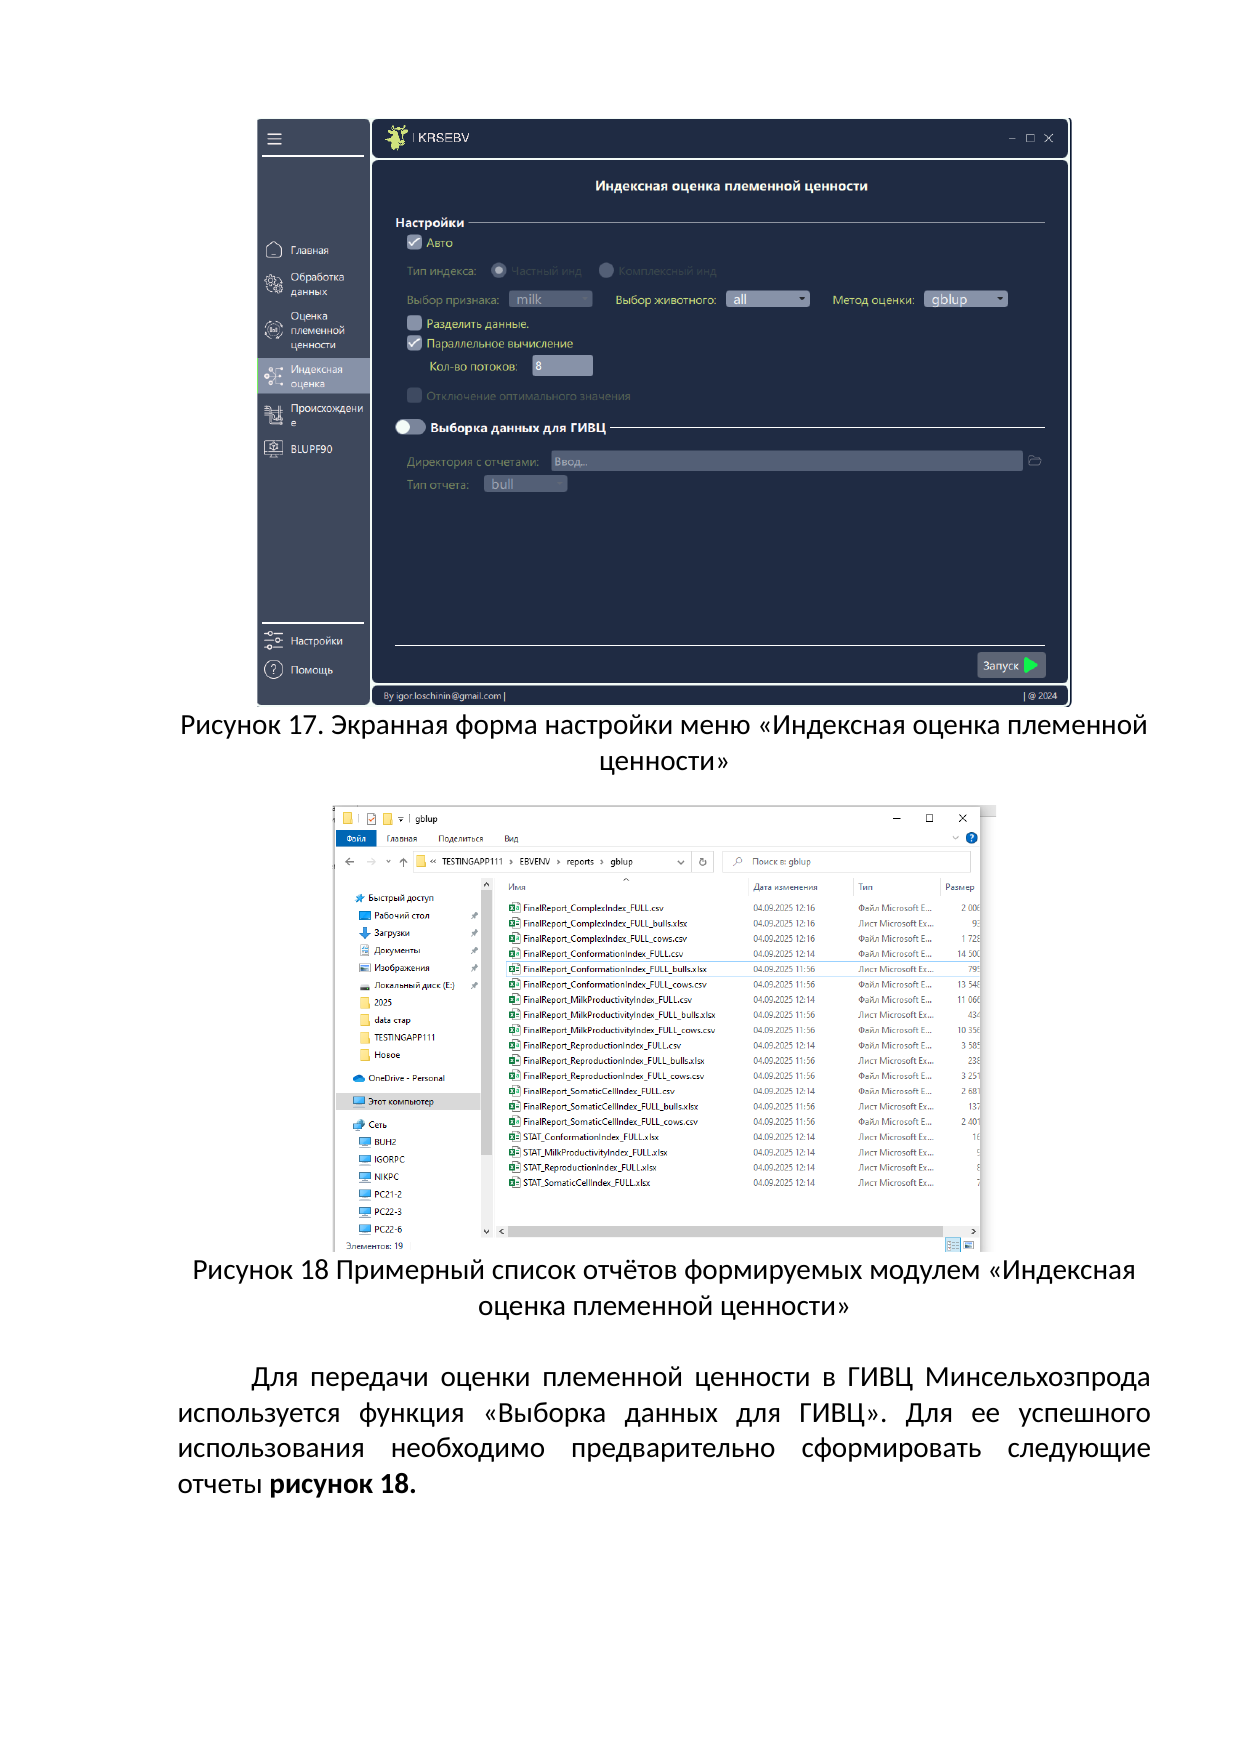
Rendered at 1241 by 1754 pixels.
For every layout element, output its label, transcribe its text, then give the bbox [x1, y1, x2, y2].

picture [332, 805, 997, 1252]
picture [257, 118, 1072, 707]
text Для передачи оценки племенной ценности в ГИВЦ Минсельхозпрода используется функция «Выборка данных для ГИВЦ». Для ее успешного использования необходимо предварительно сформировать следующие отчеты рисунок 18. [177, 1358, 1152, 1501]
text Рисунок 17. Экранная форма настройки меню «Индексная оценка племенной ценности» [177, 706, 1152, 777]
text Рисунок 18 Примерный список отчётов формируемых модулем «Индексная оценка племенной ценности» [177, 1251, 1152, 1322]
